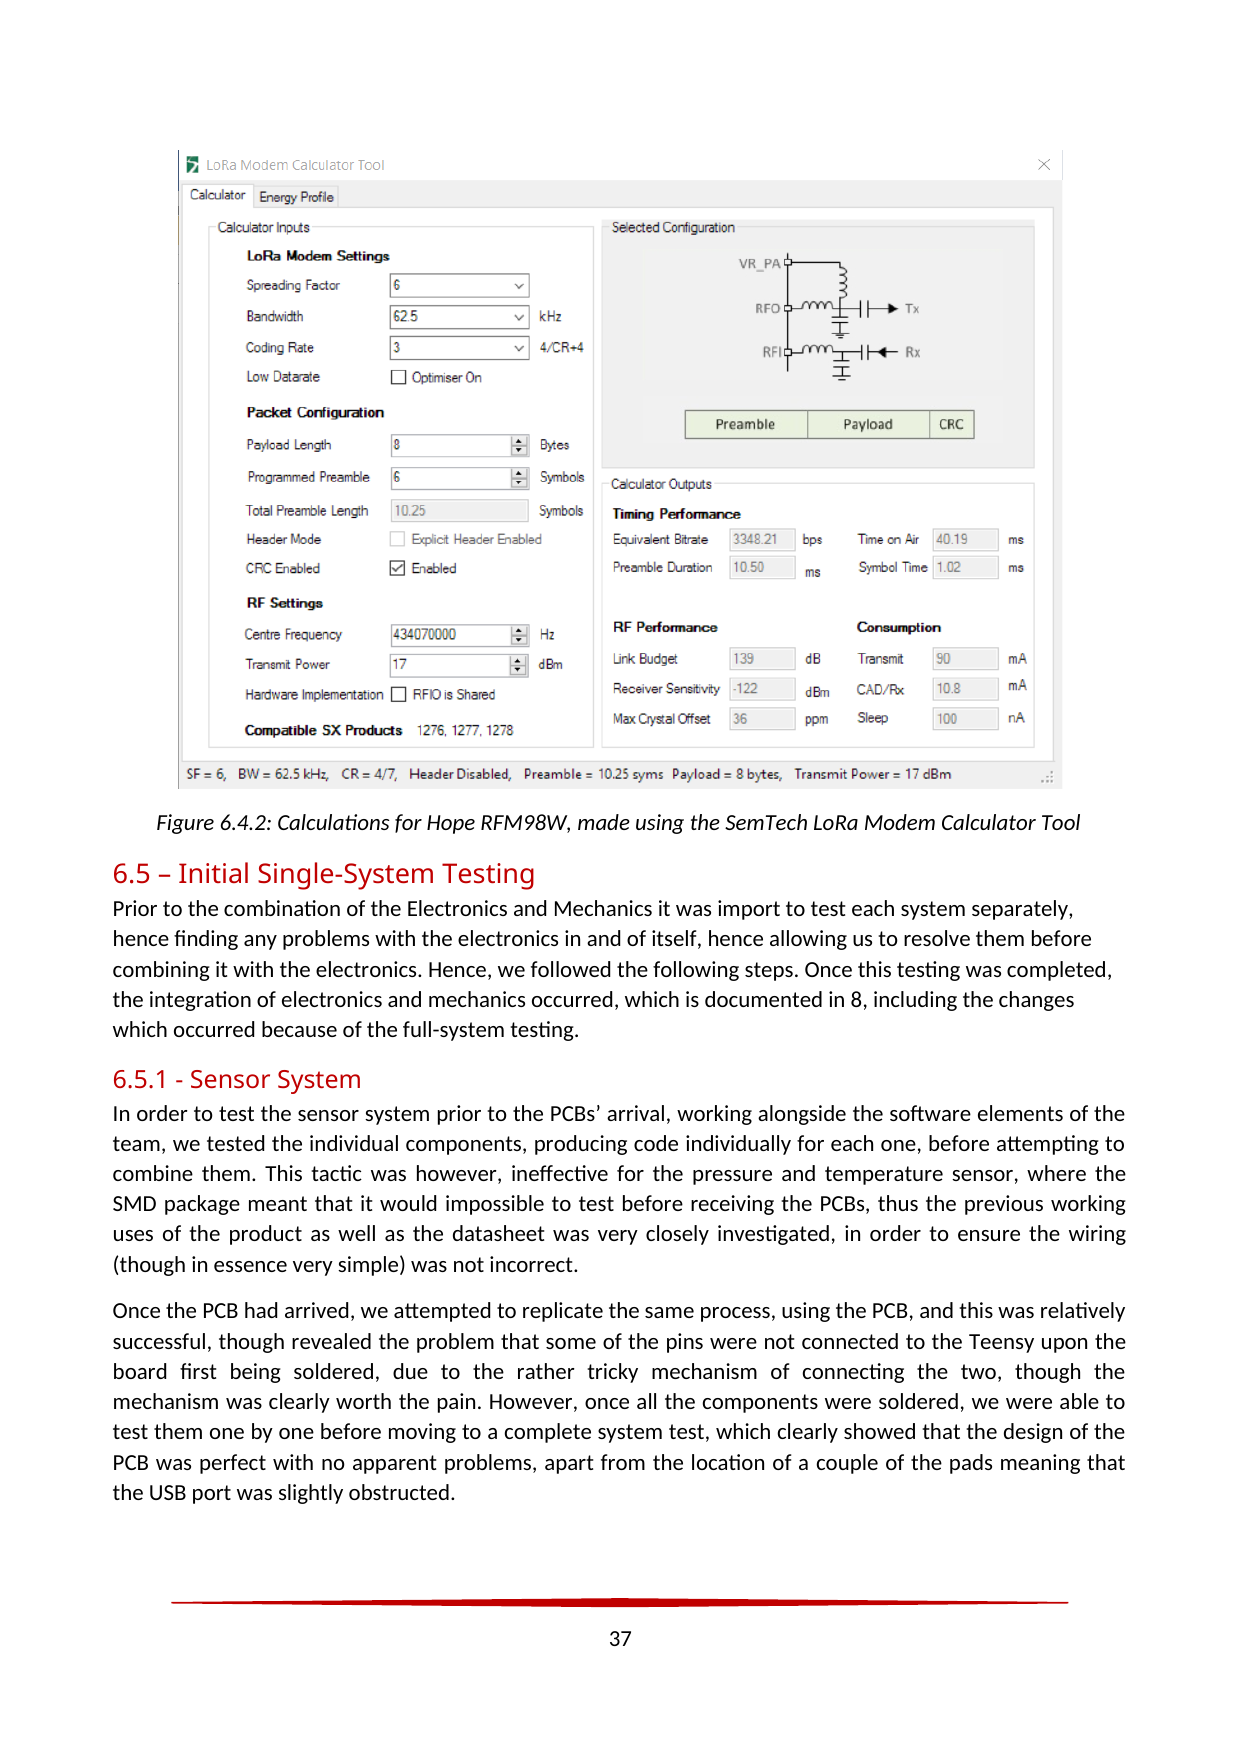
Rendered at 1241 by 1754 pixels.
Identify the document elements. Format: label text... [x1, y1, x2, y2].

text Figure 6.4.2: Calculations for Hope RFM98W, made using the SemTech LoRa Modem Calculator Tool [112, 808, 1128, 836]
subtitle 6.5 – Initial Single-System Testing [112, 854, 1128, 891]
subtitle 6.5.1 - Sensor System [112, 1062, 1128, 1096]
picture [178, 150, 1063, 789]
text Prior to the combination of the Electronics and Mechanics it was import to test each system separately, hence finding any problems with the electronics in and of itself, hence allowing us to resolve them before combining it with the electronics. Hence, we followed the following steps. Once this testing was completed, the integration of electronics and mechanics occurred, which is documented in 8, including the changes which occurred because of the full-system testing. [112, 894, 1128, 1043]
text Once the PCB had arrived, we attempted to replicate the same process, using the PCB, and this was relatively successful, though revealed the problem that some of the pins were not connected to the Teensy upon the board first being soldered, due to the rather tricky mechanism of connecting the two, though the mechanism was clearly worth the pain. However, once all the components were soldered, we were able to test them one by one before moving to a complete system test, which clearly showed that the design of the PCB was perfect with no apparent problems, apart from the location of a couple of the pads meaning that the USB port was slightly obstructed. [112, 1297, 1128, 1506]
text In order to test the sensor system prior to the PCBs’ arrival, working alongside the software elements of the team, we tested the individual components, producing code individually for each one, before attempting to combine them. This tactic was however, ineffective for the pressure and temperature sensor, where the SMD package meant that it would impossible to test before receiving the PCBs, thus the previous working uses of the product as well as the datasheet was very closely investigated, in order to ensure the wiring (though in essence very simple) was not incorrect. [112, 1099, 1128, 1278]
